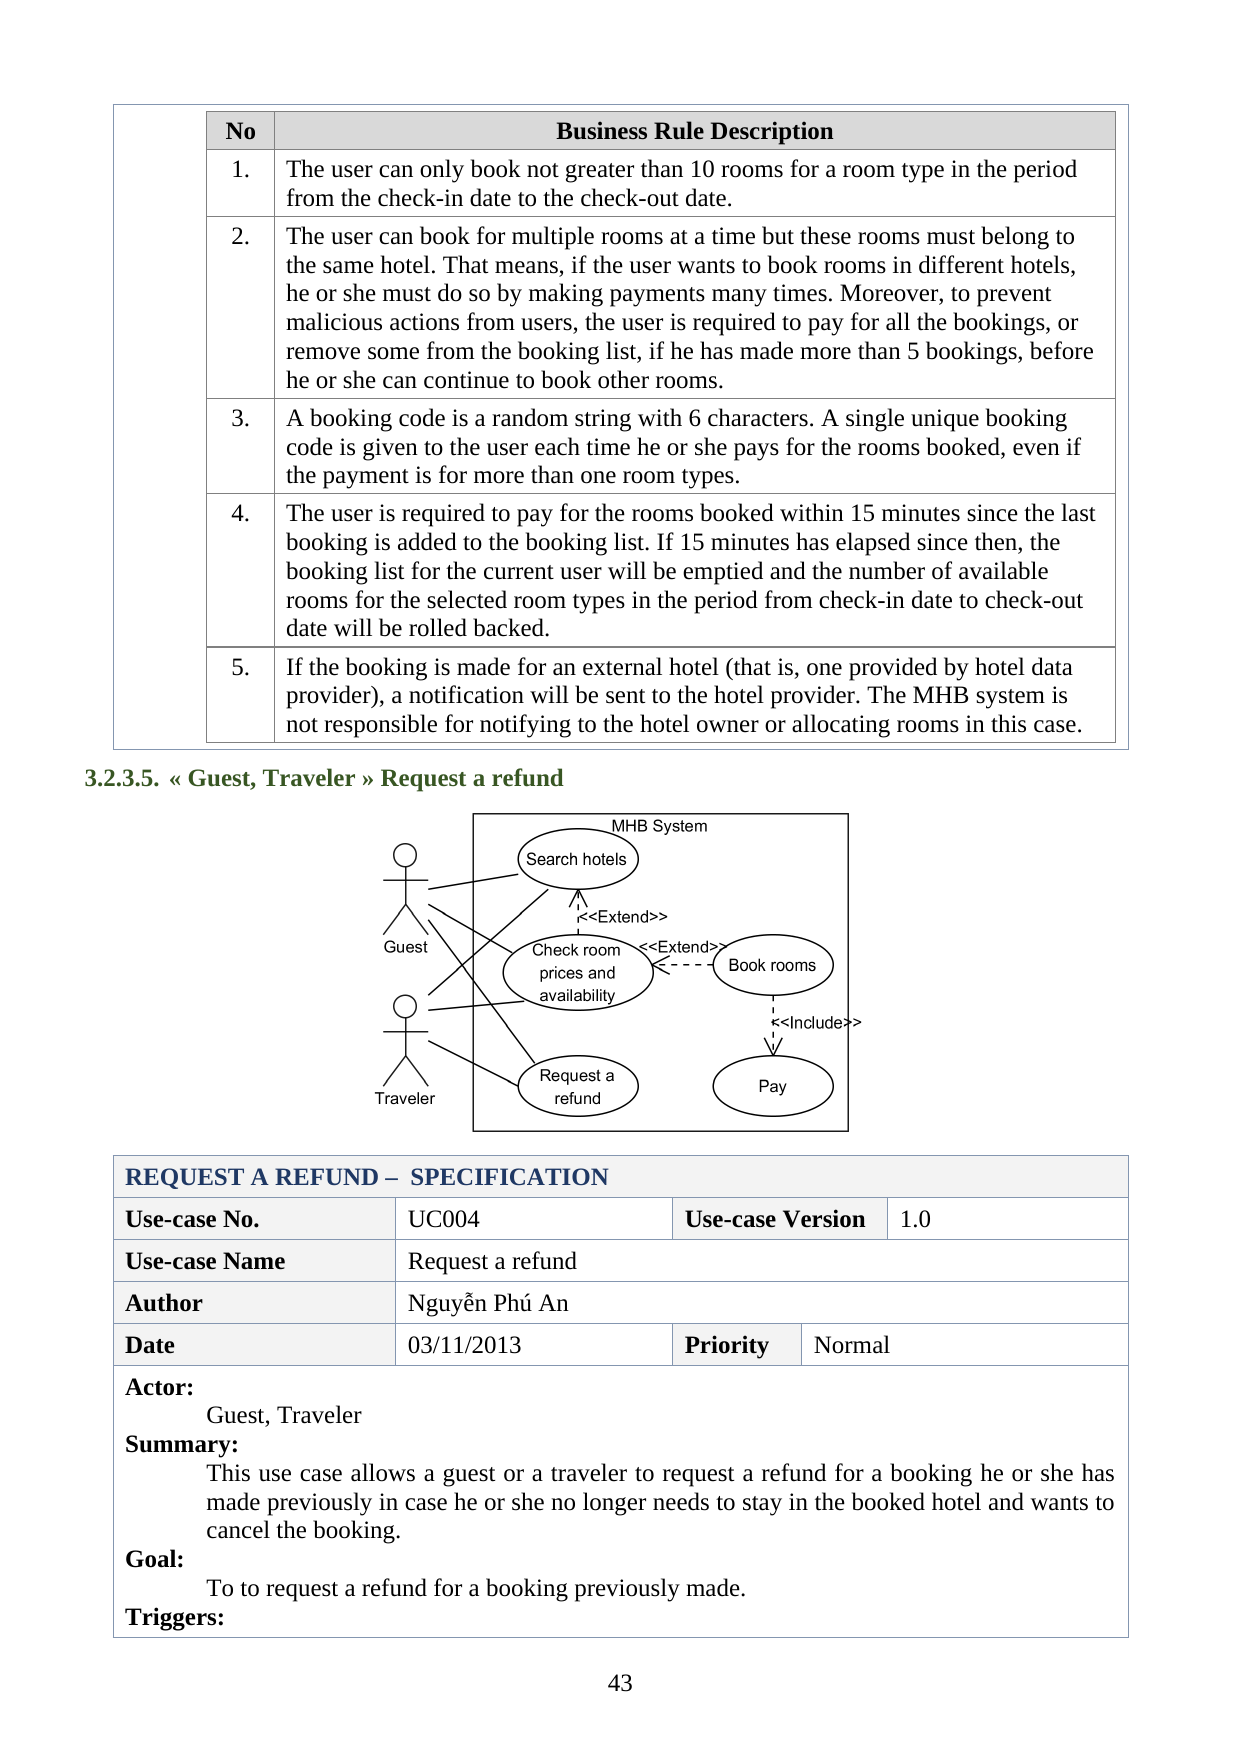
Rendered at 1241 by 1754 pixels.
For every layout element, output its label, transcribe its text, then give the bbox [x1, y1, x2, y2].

table_cell Nguyễn Phú An [396, 1282, 1128, 1323]
table_cell Normal [802, 1324, 1128, 1365]
table_cell Use-case Name [114, 1240, 395, 1281]
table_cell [114, 105, 1128, 749]
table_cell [114, 1366, 1128, 1637]
table_cell UC004 [396, 1198, 672, 1239]
picture [357, 806, 883, 1137]
table_cell Priority [673, 1324, 801, 1365]
table_cell 1.0 [888, 1198, 1128, 1239]
table_cell Date [114, 1324, 395, 1365]
subtitle « Guest, Traveler » Request a refund [159, 763, 1128, 792]
table_header REQUEST A REFUND – SPECIFICATION [114, 1156, 1128, 1197]
table_cell Use-case Version [673, 1198, 887, 1239]
table_cell Request a refund [396, 1240, 1128, 1281]
table_cell Use-case No. [114, 1198, 395, 1239]
table_cell Author [114, 1282, 395, 1323]
table_cell 03/11/2013 [396, 1324, 672, 1365]
